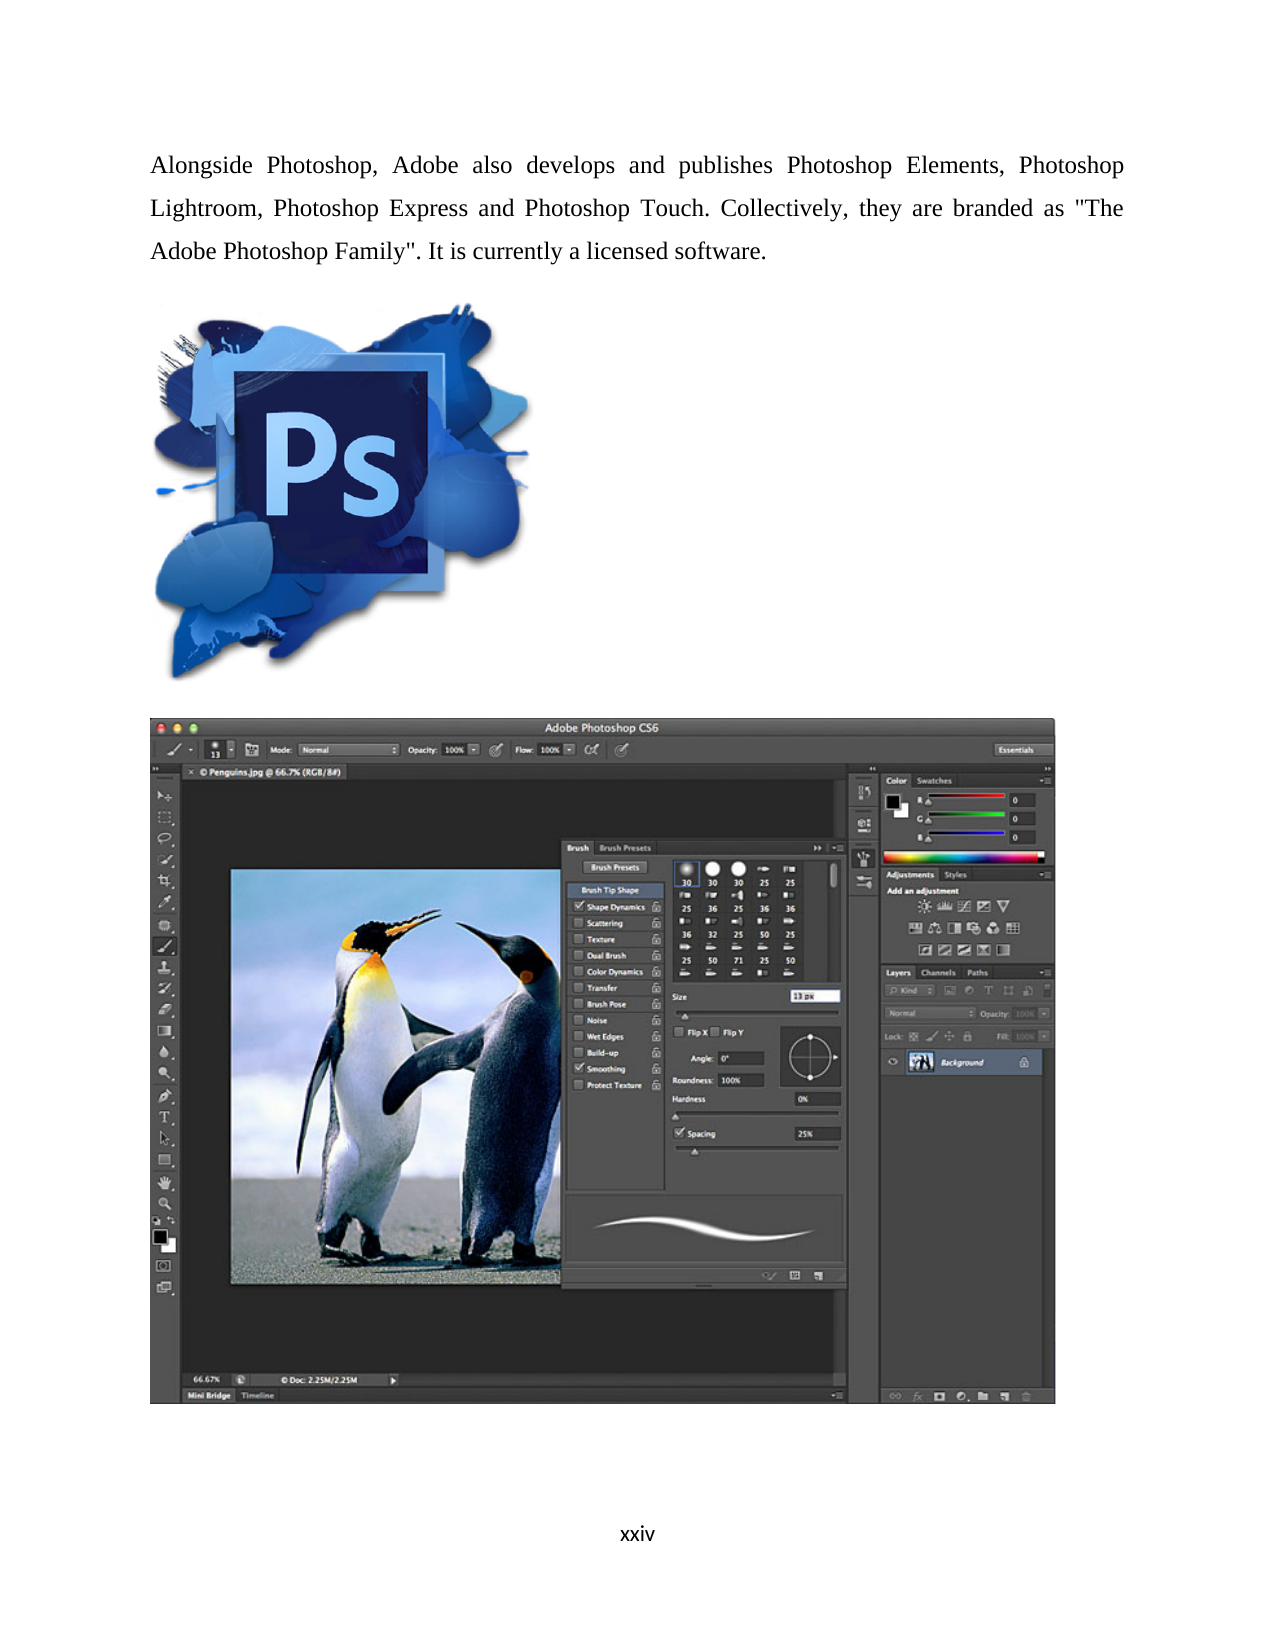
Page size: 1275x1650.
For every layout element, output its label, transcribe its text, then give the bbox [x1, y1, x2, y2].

picture [150, 718, 1056, 1404]
text Alongside Photoshop, Adobe also develops and publishes Photoshop Elements, Photoshop Lightroom, Photoshop Express and Photoshop Touch. Collectively, they are branded as "The Adobe Photoshop Family". It is currently a licensed software. [150, 150, 1125, 265]
picture [150, 300, 534, 684]
